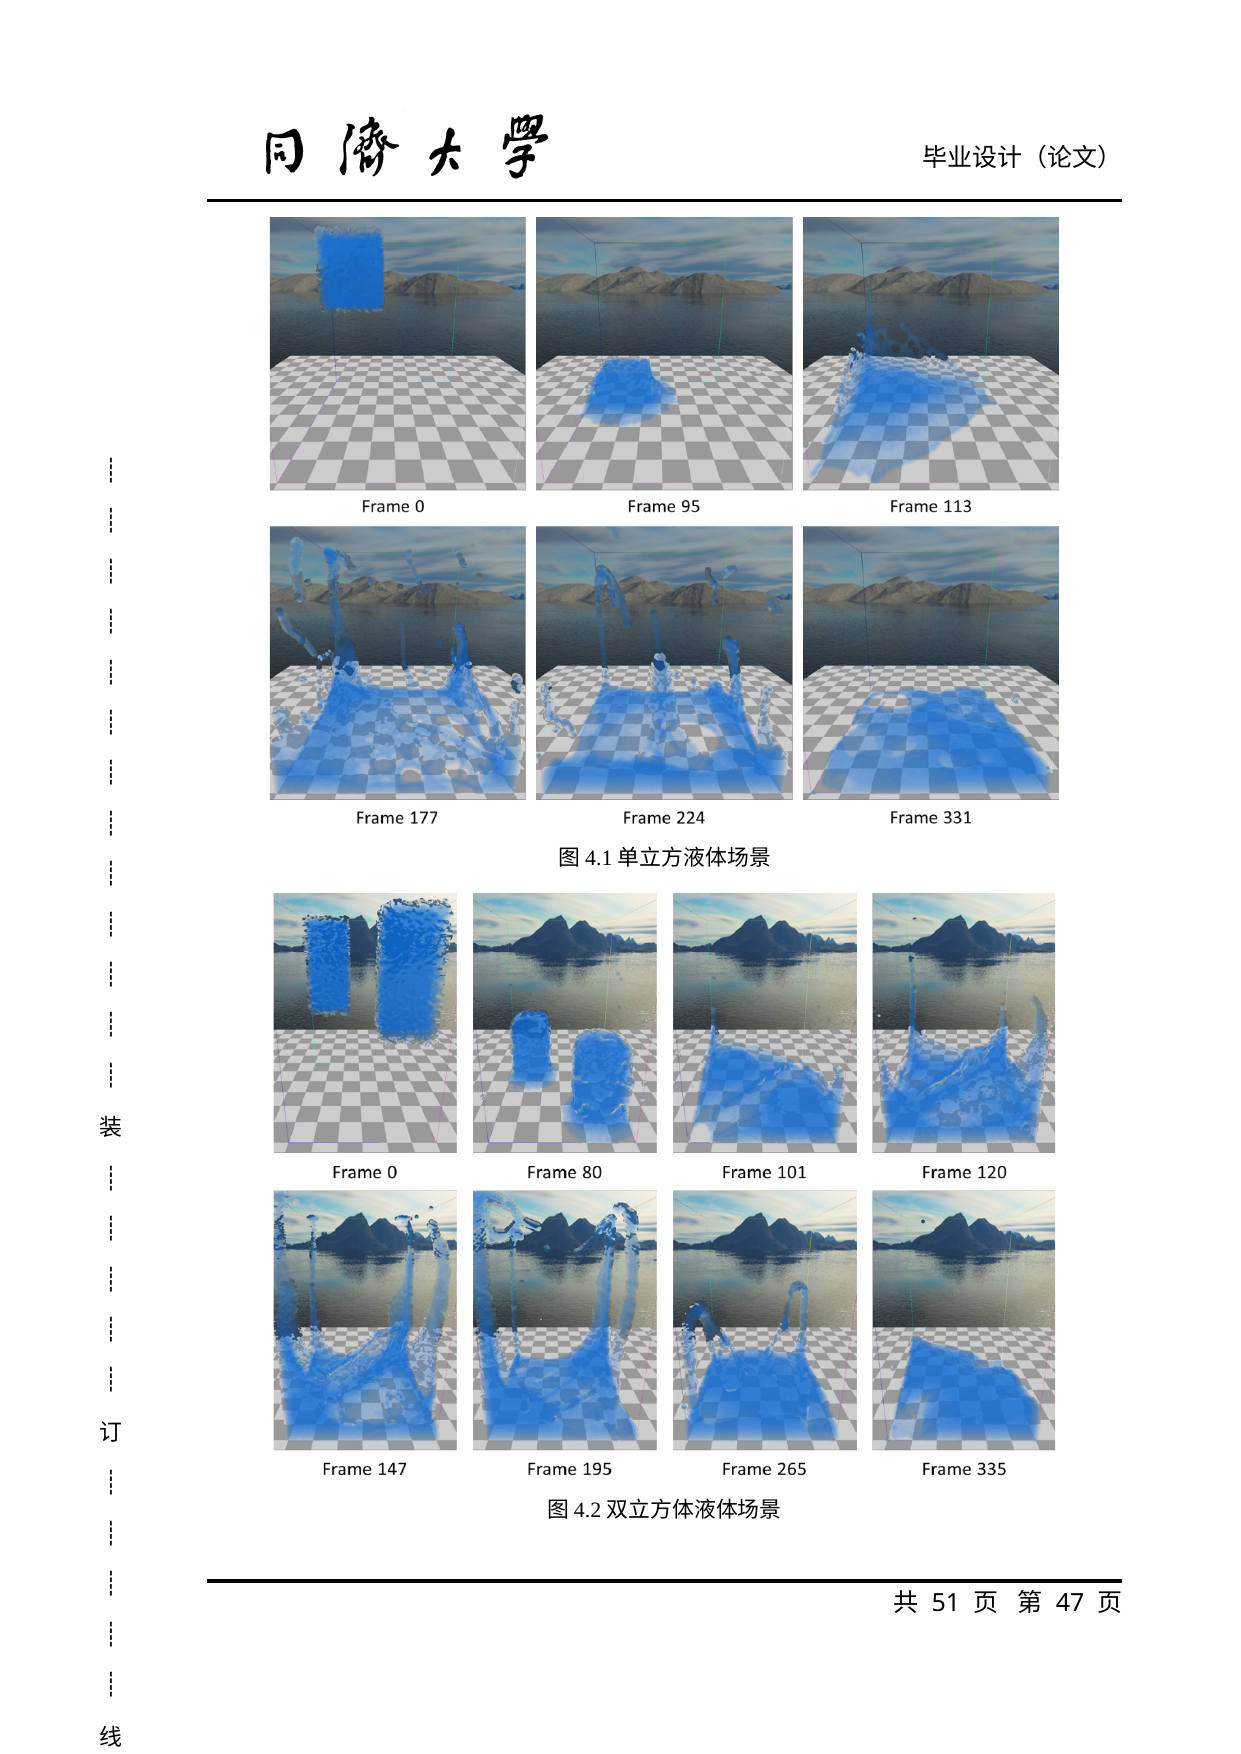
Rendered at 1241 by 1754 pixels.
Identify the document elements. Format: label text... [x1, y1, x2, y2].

picture [269, 217, 1059, 840]
picture [244, 106, 566, 185]
picture [273, 893, 1056, 1492]
